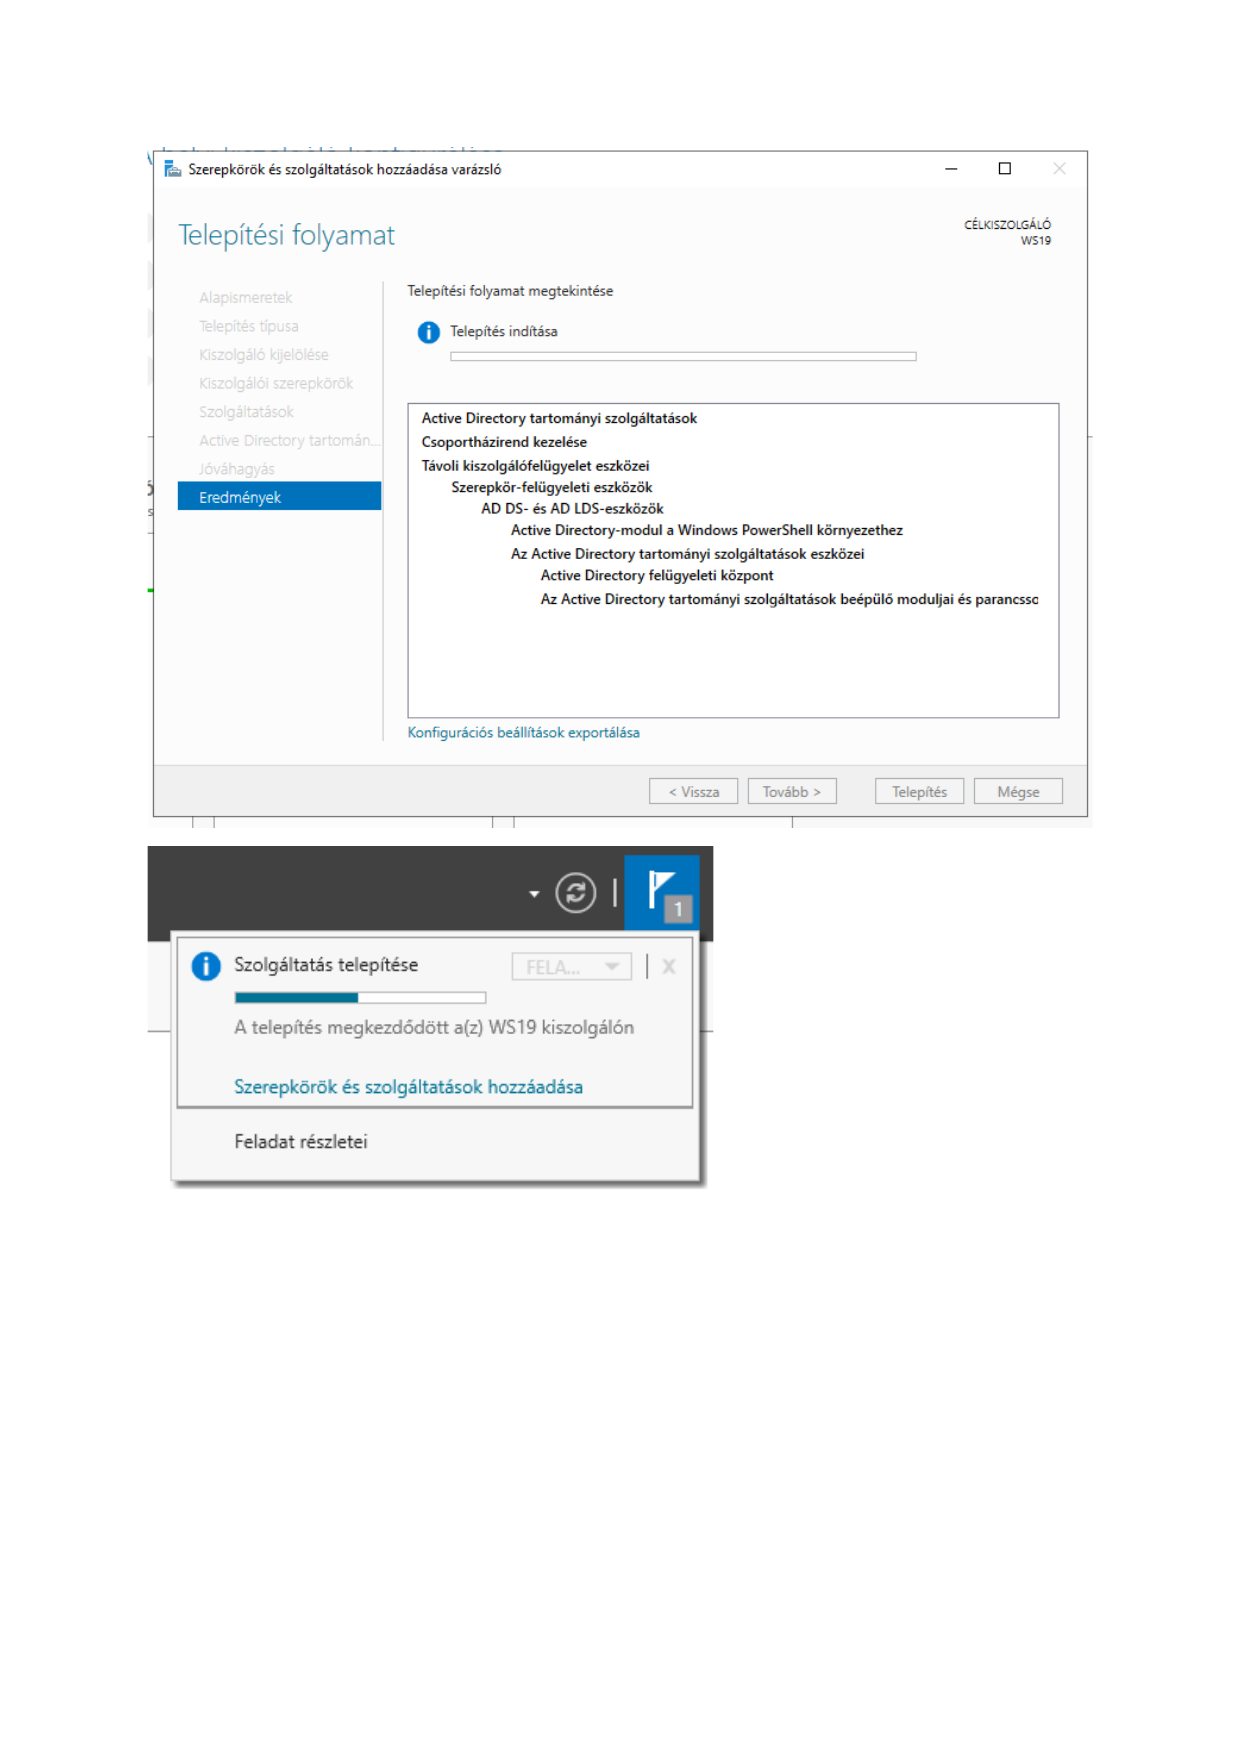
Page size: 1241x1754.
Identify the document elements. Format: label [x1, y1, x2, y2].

picture [147, 846, 714, 1197]
picture [147, 147, 1093, 828]
